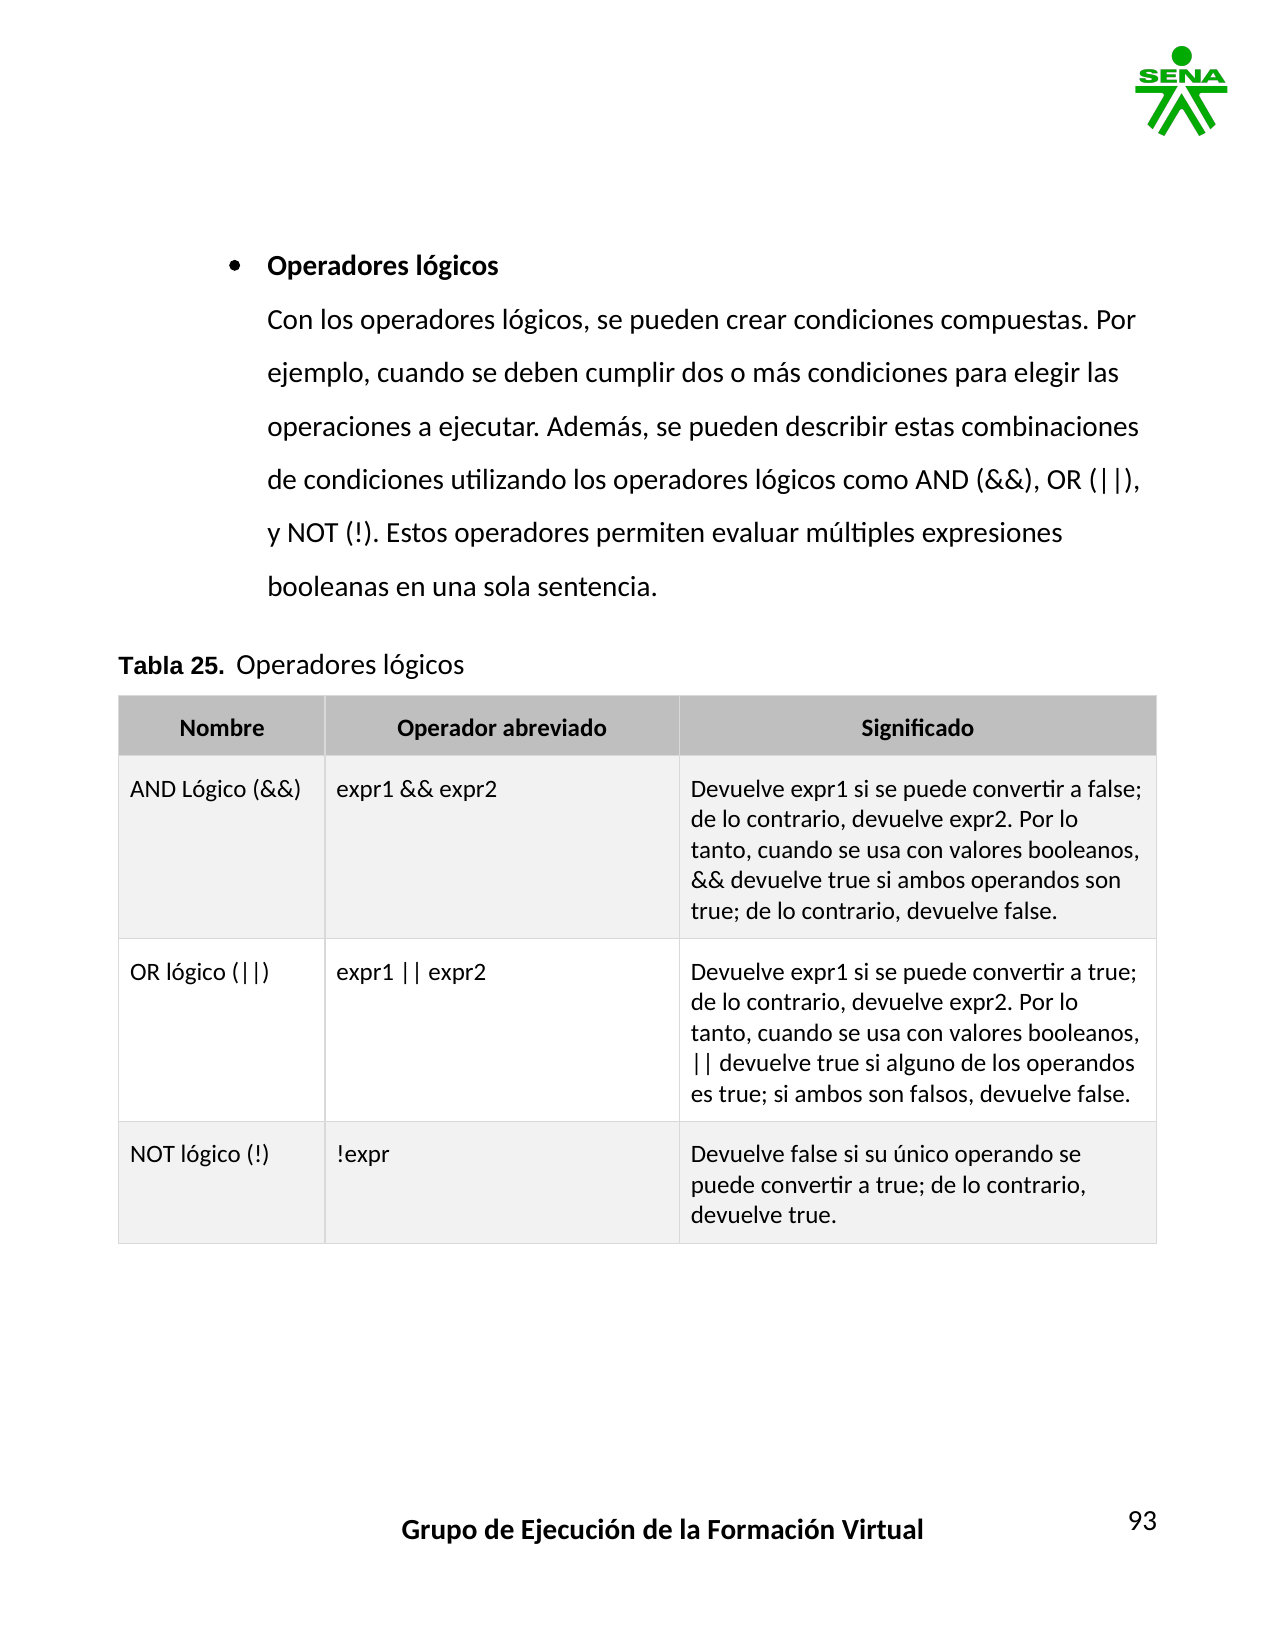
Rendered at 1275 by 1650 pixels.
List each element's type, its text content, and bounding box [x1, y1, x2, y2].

text Operadores lógicos [118, 646, 1157, 682]
table_cell expr1 && expr2 [326, 756, 679, 938]
table_header Significado [680, 696, 1156, 755]
table_cell OR lógico (||) [119, 939, 324, 1121]
table_cell Devuelve expr1 si se puede convertir a true; de lo contrario, devuelve expr2. Por lo tanto, cuando se usa con valores booleanos, || devuelve true si alguno de los operandos es true; si ambos son falsos, devuelve false. [680, 939, 1156, 1121]
table_header Nombre [119, 696, 324, 755]
picture [1135, 46, 1228, 136]
list Con los operadores lógicos, se pueden crear condiciones compuestas. Por ejemplo, cuando se deben cumplir dos o más condiciones para elegir las operaciones a ejecutar. Además, se pueden describir estas combinaciones de condiciones utilizando los operadores lógicos como AND (&&), OR (||), y NOT (!). Estos operadores permiten evaluar múltiples expresiones booleanas en una sola sentencia. [267, 301, 1157, 603]
table_cell expr1 || expr2 [326, 939, 679, 1121]
list Operadores lógicos [229, 247, 1157, 283]
table_cell NOT lógico (!) [119, 1122, 324, 1243]
table_cell Devuelve false si su único operando se puede convertir a true; de lo contrario, devuelve true. [680, 1122, 1156, 1243]
table_cell !expr [326, 1122, 679, 1243]
table_header Operador abreviado [326, 696, 679, 755]
table_cell Devuelve expr1 si se puede convertir a false; de lo contrario, devuelve expr2. Por lo tanto, cuando se usa con valores booleanos, && devuelve true si ambos operandos son true; de lo contrario, devuelve false. [680, 756, 1156, 938]
table_cell AND Lógico (&&) [119, 756, 324, 938]
